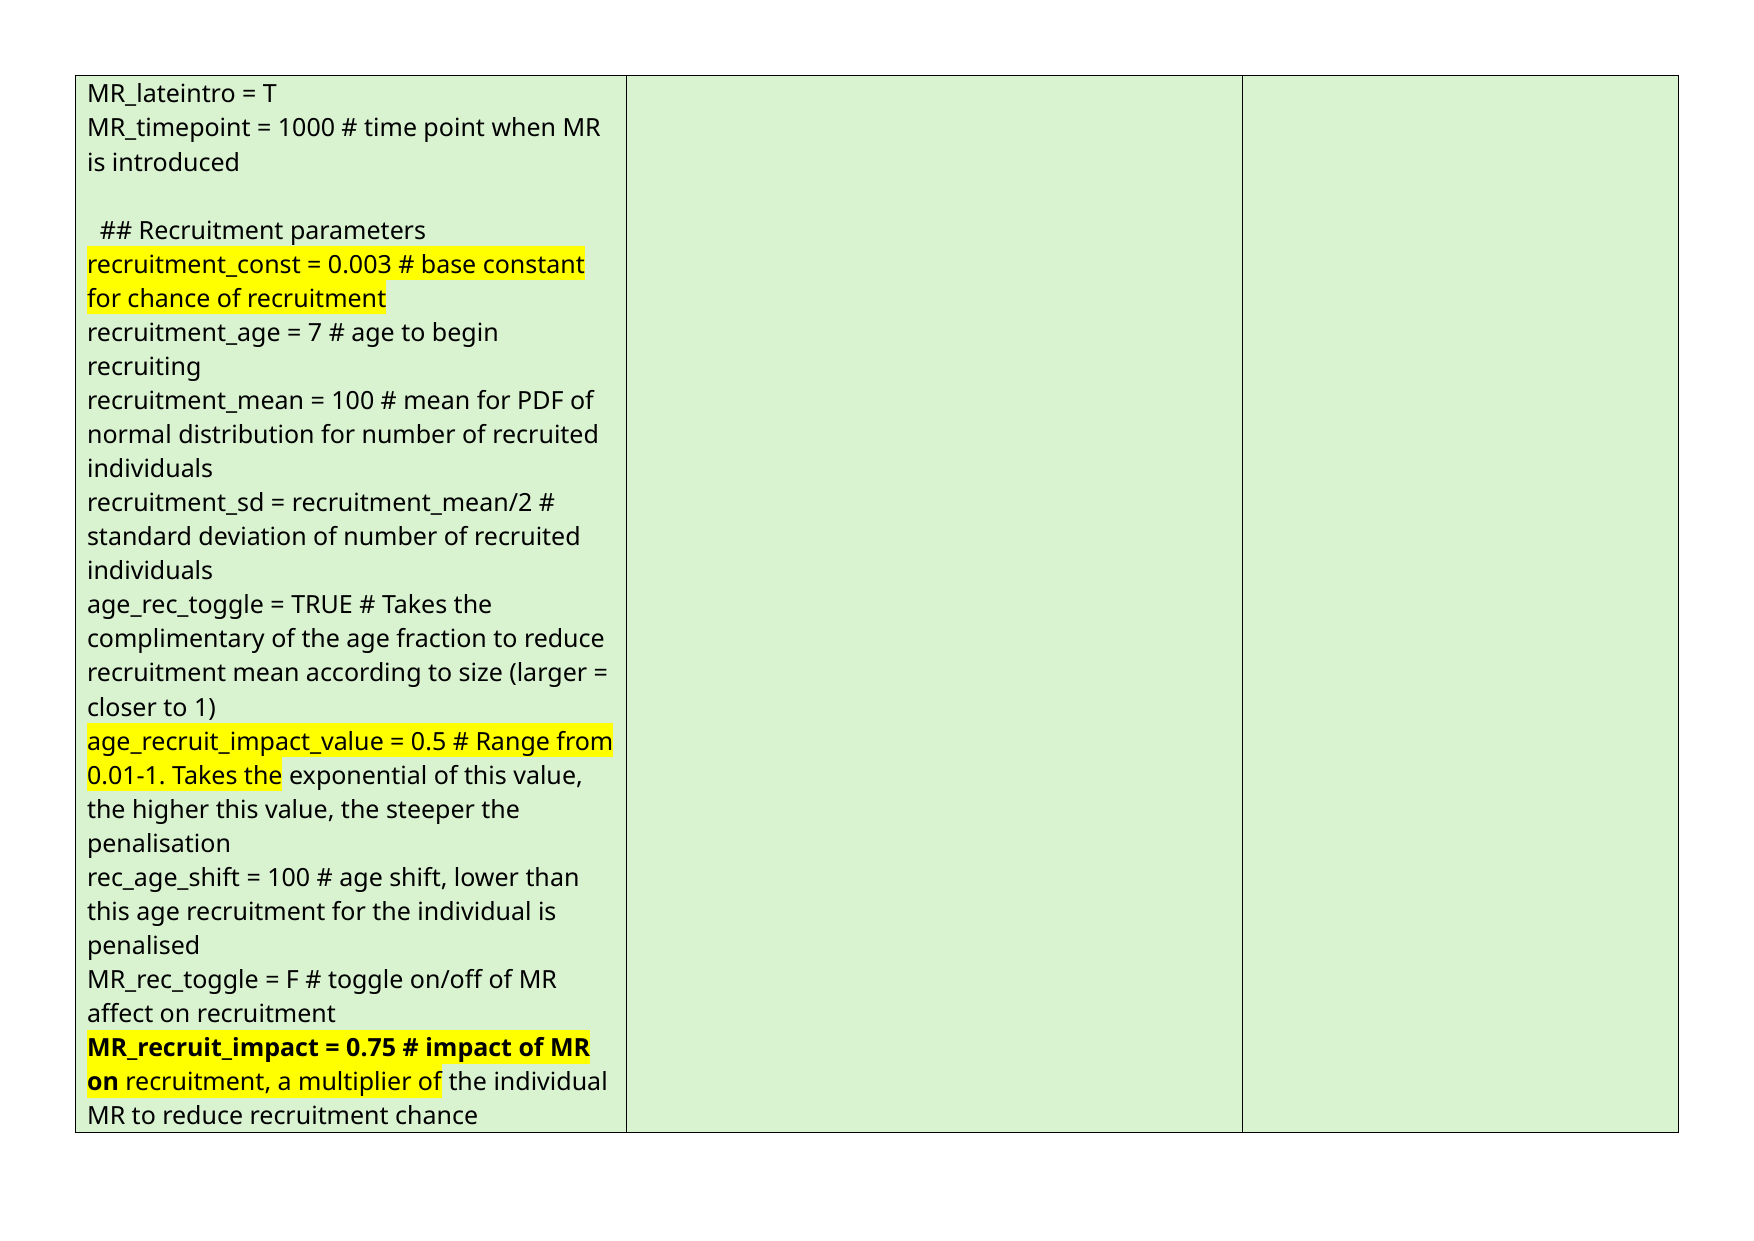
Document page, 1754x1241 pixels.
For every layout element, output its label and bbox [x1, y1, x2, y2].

table_cell [627, 76, 1242, 1132]
table_cell [1243, 76, 1678, 1132]
table_cell [76, 76, 626, 1132]
